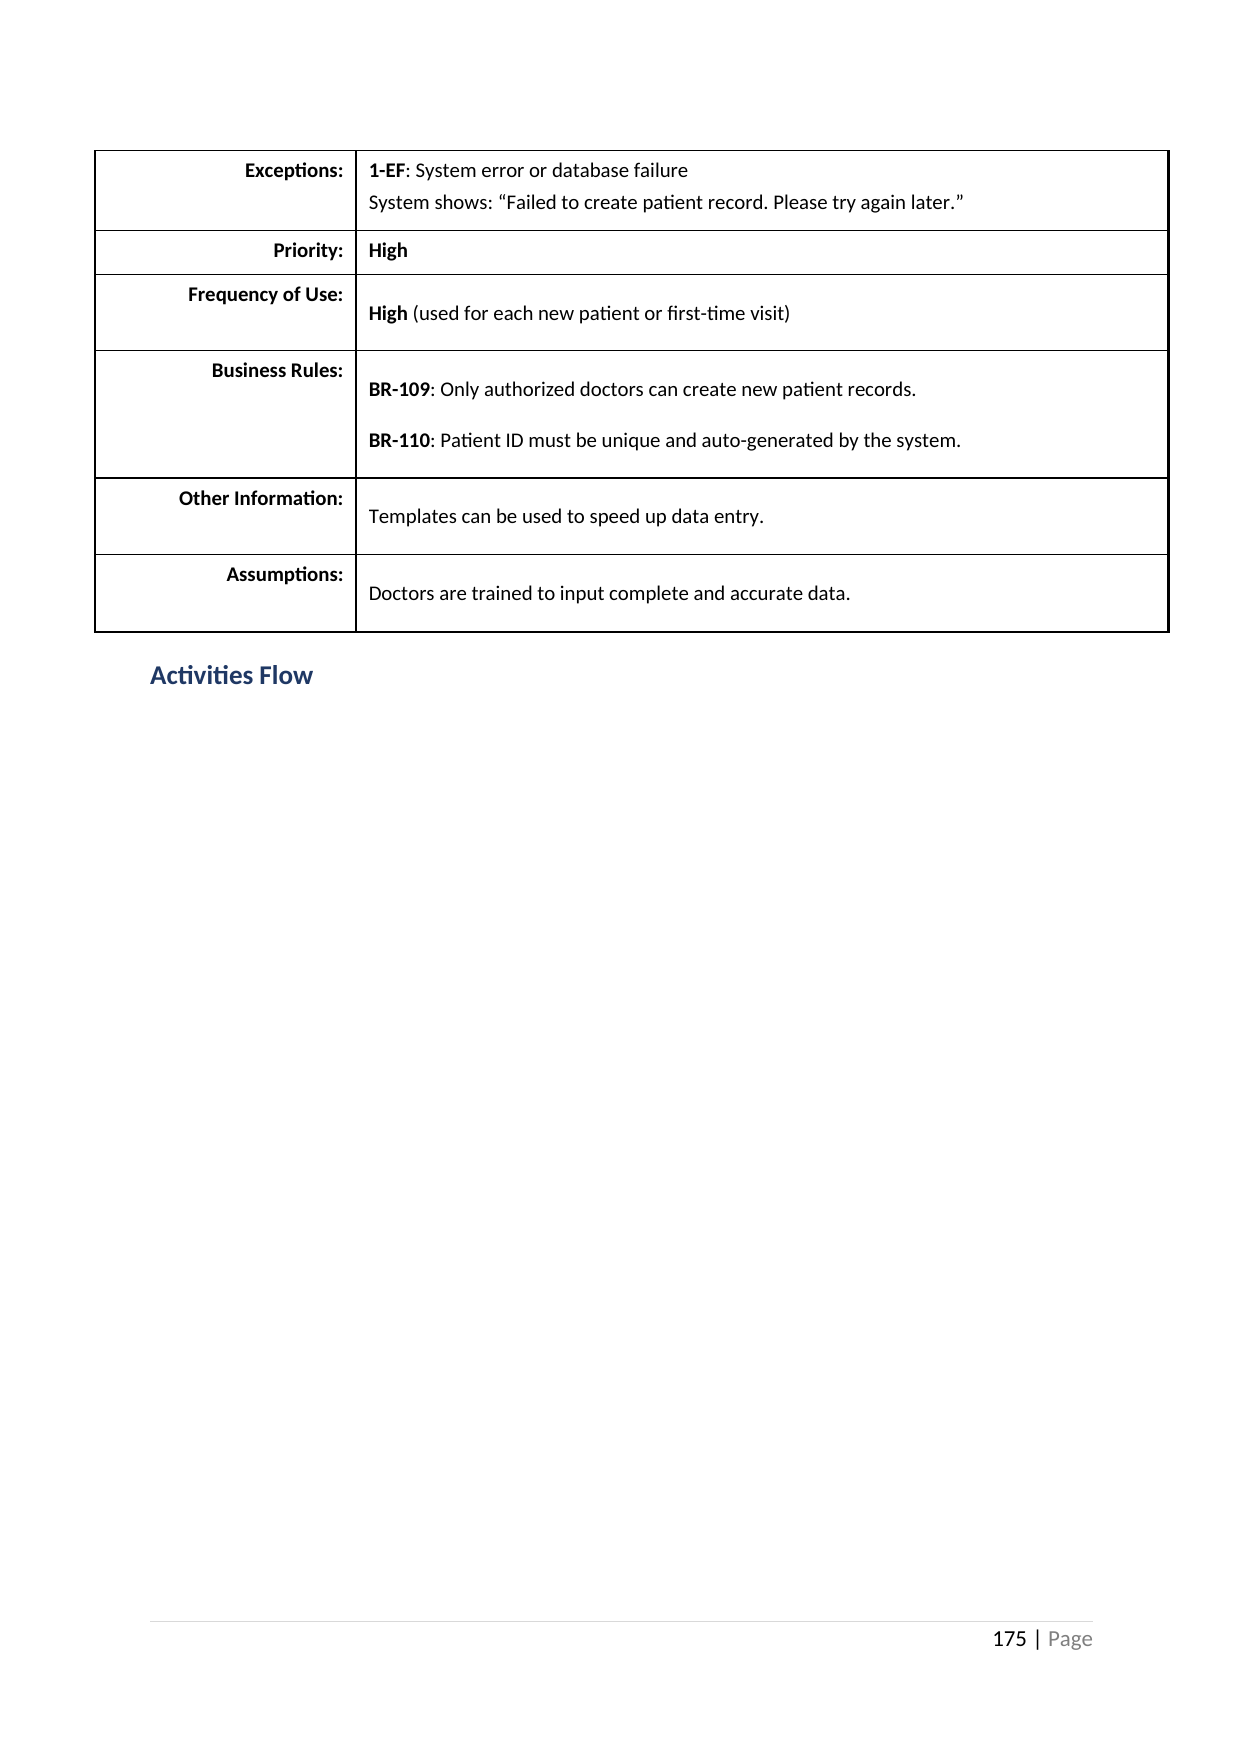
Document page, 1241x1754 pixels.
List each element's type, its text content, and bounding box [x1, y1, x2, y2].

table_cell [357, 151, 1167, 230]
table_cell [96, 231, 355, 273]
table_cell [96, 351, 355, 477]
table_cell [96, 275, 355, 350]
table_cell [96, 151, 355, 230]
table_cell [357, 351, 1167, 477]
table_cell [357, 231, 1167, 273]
text Activities Flow [150, 658, 1093, 691]
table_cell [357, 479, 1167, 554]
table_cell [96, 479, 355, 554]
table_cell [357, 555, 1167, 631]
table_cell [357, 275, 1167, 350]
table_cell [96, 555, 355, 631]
